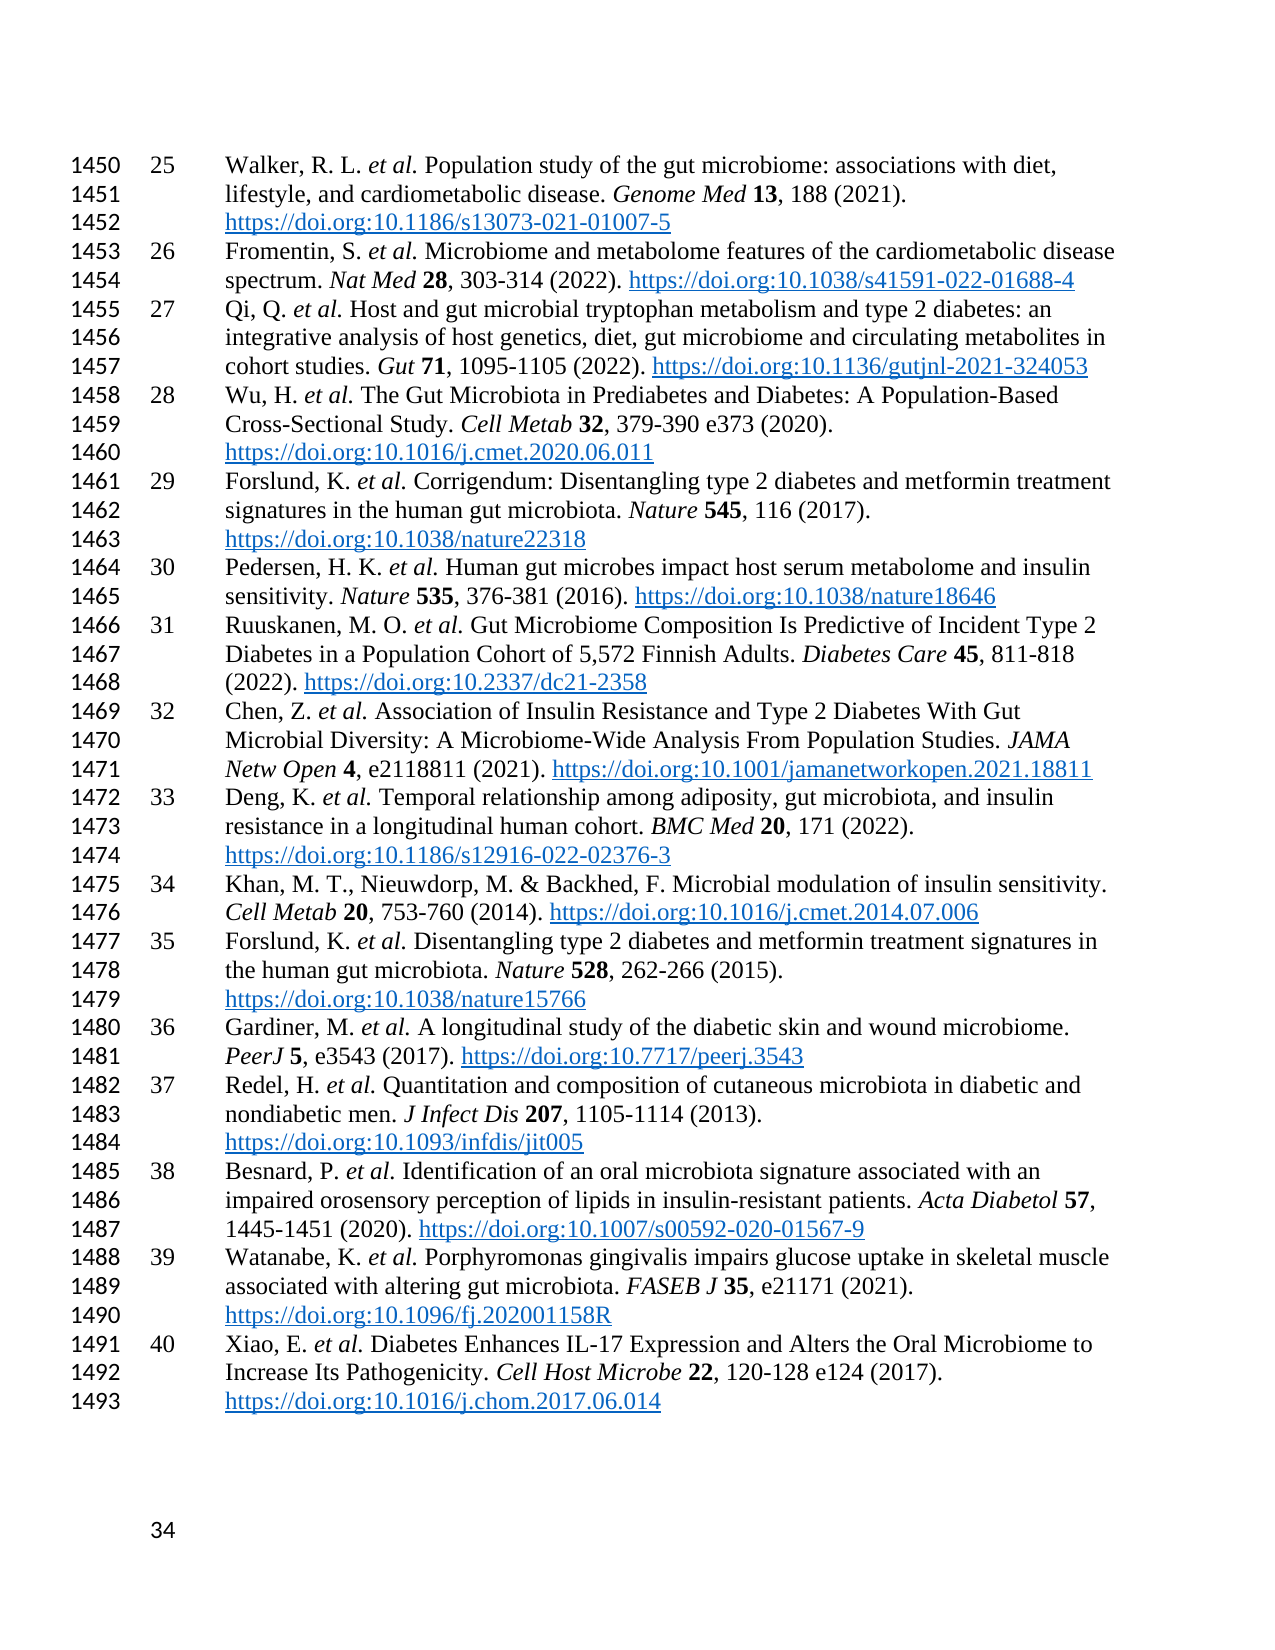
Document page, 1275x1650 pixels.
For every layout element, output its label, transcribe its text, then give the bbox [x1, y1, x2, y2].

text 37 Redel, H. et al. Quantitation and composition of cutaneous microbiota in diabetic and nondiabetic men. J Infect Dis 207, 1105-1114 (2013). https://doi.org:10.1093/infdis/jit005 [150, 1070, 1125, 1156]
text 39 Watanabe, K. et al. Porphyromonas gingivalis impairs glucose uptake in skeletal muscle associated with altering gut microbiota. FASEB J 35, e21171 (2021). https://doi.org:10.1096/fj.202001158R [150, 1242, 1125, 1329]
text 30 Pedersen, H. K. et al. Human gut microbes impact host serum metabolome and insulin sensitivity. Nature 535, 376-381 (2016). https://doi.org:10.1038/nature18646 [150, 552, 1125, 610]
text 34 Khan, M. T., Nieuwdorp, M. & Backhed, F. Microbial modulation of insulin sensitivity. Cell Metab 20, 753-760 (2014). https://doi.org:10.1016/j.cmet.2014.07.006 [150, 869, 1125, 926]
text 36 Gardiner, M. et al. A longitudinal study of the diabetic skin and wound microbiome. PeerJ 5, e3543 (2017). https://doi.org:10.7717/peerj.3543 [150, 1012, 1125, 1070]
text 33 Deng, K. et al. Temporal relationship among adiposity, gut microbiota, and insulin resistance in a longitudinal human cohort. BMC Med 20, 171 (2022). https://doi.org:10.1186/s12916-022-02376-3 [150, 782, 1125, 869]
text 31 Ruuskanen, M. O. et al. Gut Microbiome Composition Is Predictive of Incident Type 2 Diabetes in a Population Cohort of 5,572 Finnish Adults. Diabetes Care 45, 811-818 (2022). https://doi.org:10.2337/dc21-2358 [150, 610, 1125, 696]
text 35 Forslund, K. et al. Disentangling type 2 diabetes and metformin treatment signatures in the human gut microbiota. Nature 528, 262-266 (2015). https://doi.org:10.1038/nature15766 [150, 926, 1125, 1012]
text 38 Besnard, P. et al. Identification of an oral microbiota signature associated with an impaired orosensory perception of lipids in insulin-resistant patients. Acta Diabetol 57, 1445-1451 (2020). https://doi.org:10.1007/s00592-020-01567-9 [150, 1156, 1125, 1242]
text 26 Fromentin, S. et al. Microbiome and metabolome features of the cardiometabolic disease spectrum. Nat Med 28, 303-314 (2022). https://doi.org:10.1038/s41591-022-01688-4 [150, 236, 1125, 294]
text 40 Xiao, E. et al. Diabetes Enhances IL-17 Expression and Alters the Oral Microbiome to Increase Its Pathogenicity. Cell Host Microbe 22, 120-128 e124 (2017). https://doi.org:10.1016/j.chom.2017.06.014 [150, 1329, 1125, 1415]
text 29 Forslund, K. et al. Corrigendum: Disentangling type 2 diabetes and metformin treatment signatures in the human gut microbiota. Nature 545, 116 (2017). https://doi.org:10.1038/nature22318 [150, 466, 1125, 552]
text 25 Walker, R. L. et al. Population study of the gut microbiome: associations with diet, lifestyle, and cardiometabolic disease. Genome Med 13, 188 (2021). https://doi.org:10.1186/s13073-021-01007-5 [150, 150, 1125, 236]
text 32 Chen, Z. et al. Association of Insulin Resistance and Type 2 Diabetes With Gut Microbial Diversity: A Microbiome-Wide Analysis From Population Studies. JAMA Netw Open 4, e2118811 (2021). https://doi.org:10.1001/jamanetworkopen.2021.18811 [150, 696, 1125, 782]
text 27 Qi, Q. et al. Host and gut microbial tryptophan metabolism and type 2 diabetes: an integrative analysis of host genetics, diet, gut microbiome and circulating metabolites in cohort studies. Gut 71, 1095-1105 (2022). https://doi.org:10.1136/gutjnl-2021-324053 [150, 294, 1125, 380]
text 28 Wu, H. et al. The Gut Microbiota in Prediabetes and Diabetes: A Population-Based Cross-Sectional Study. Cell Metab 32, 379-390 e373 (2020). https://doi.org:10.1016/j.cmet.2020.06.011 [150, 380, 1125, 466]
